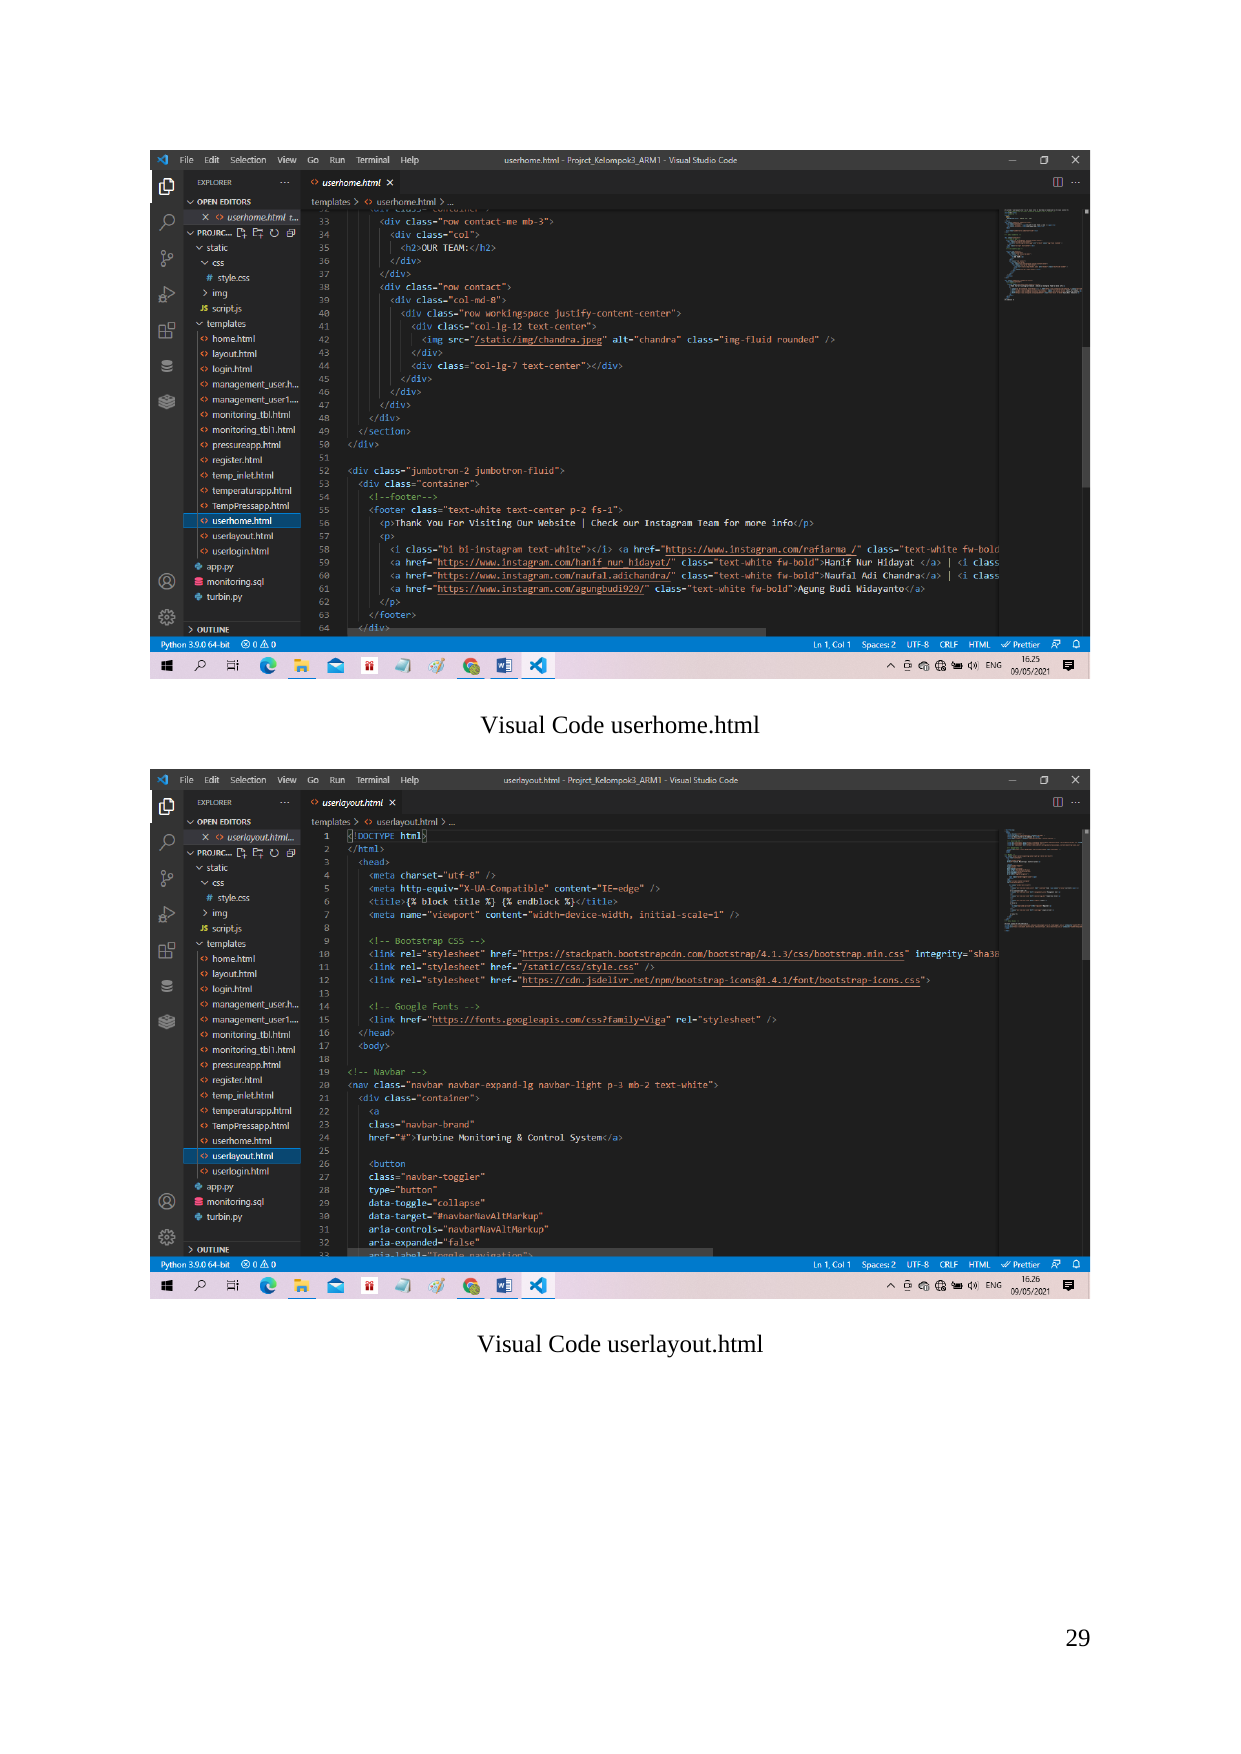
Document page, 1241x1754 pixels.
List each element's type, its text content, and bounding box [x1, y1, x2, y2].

picture [150, 150, 1091, 679]
text Visual Code userlayout.html [150, 1329, 1090, 1358]
text Visual Code userhome.html [150, 710, 1090, 738]
picture [150, 769, 1091, 1299]
